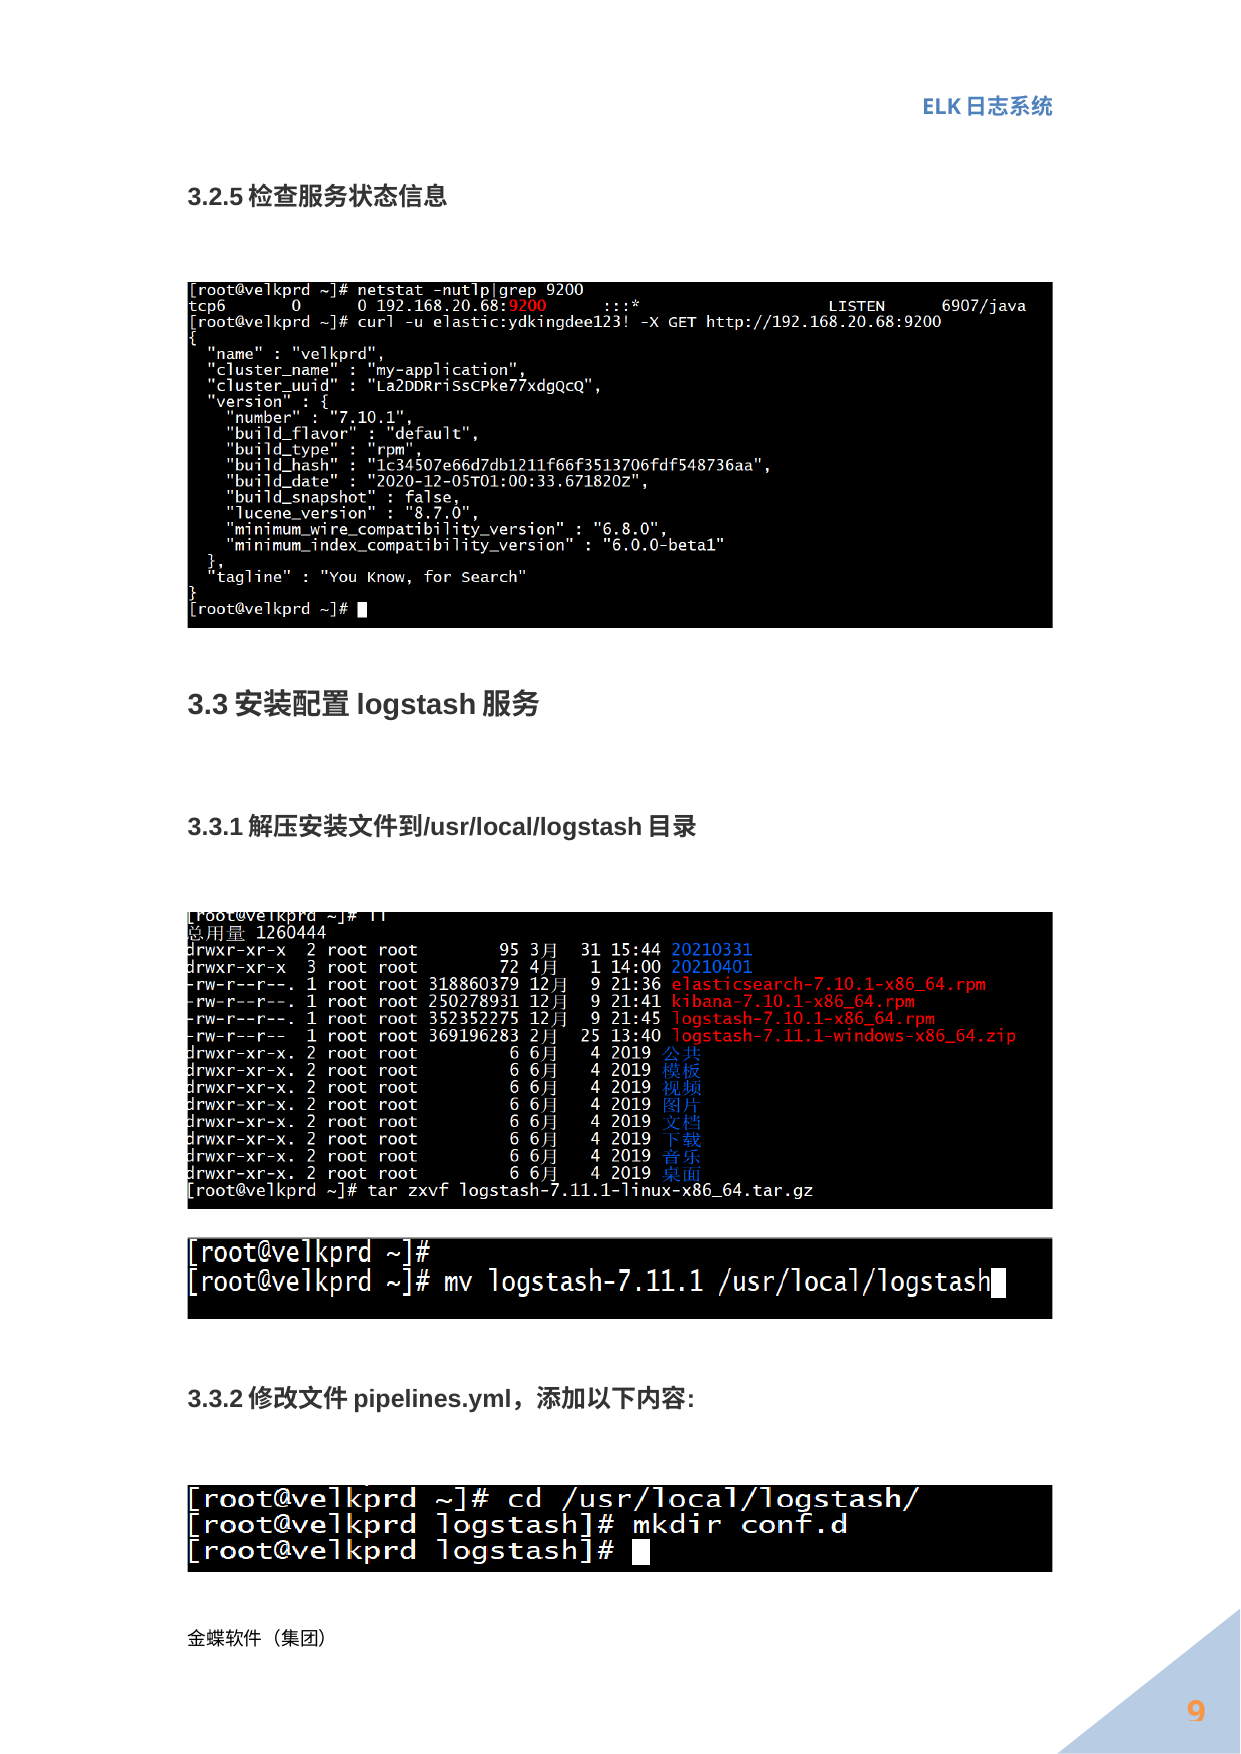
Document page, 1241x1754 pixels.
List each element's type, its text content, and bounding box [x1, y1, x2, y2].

subtitle 3.3安装配置logstash服务 [187, 669, 1053, 734]
picture [187, 912, 1053, 1209]
picture [187, 282, 1053, 628]
picture [187, 1485, 1053, 1572]
subtitle 3.3.2修改文件pipelines.yml，添加以下内容: [187, 1364, 1053, 1429]
subtitle 3.3.1解压安装文件到/usr/local/logstash目录 [187, 792, 1053, 857]
picture [187, 1237, 1053, 1319]
subtitle 3.2.5检查服务状态信息 [187, 162, 1053, 227]
